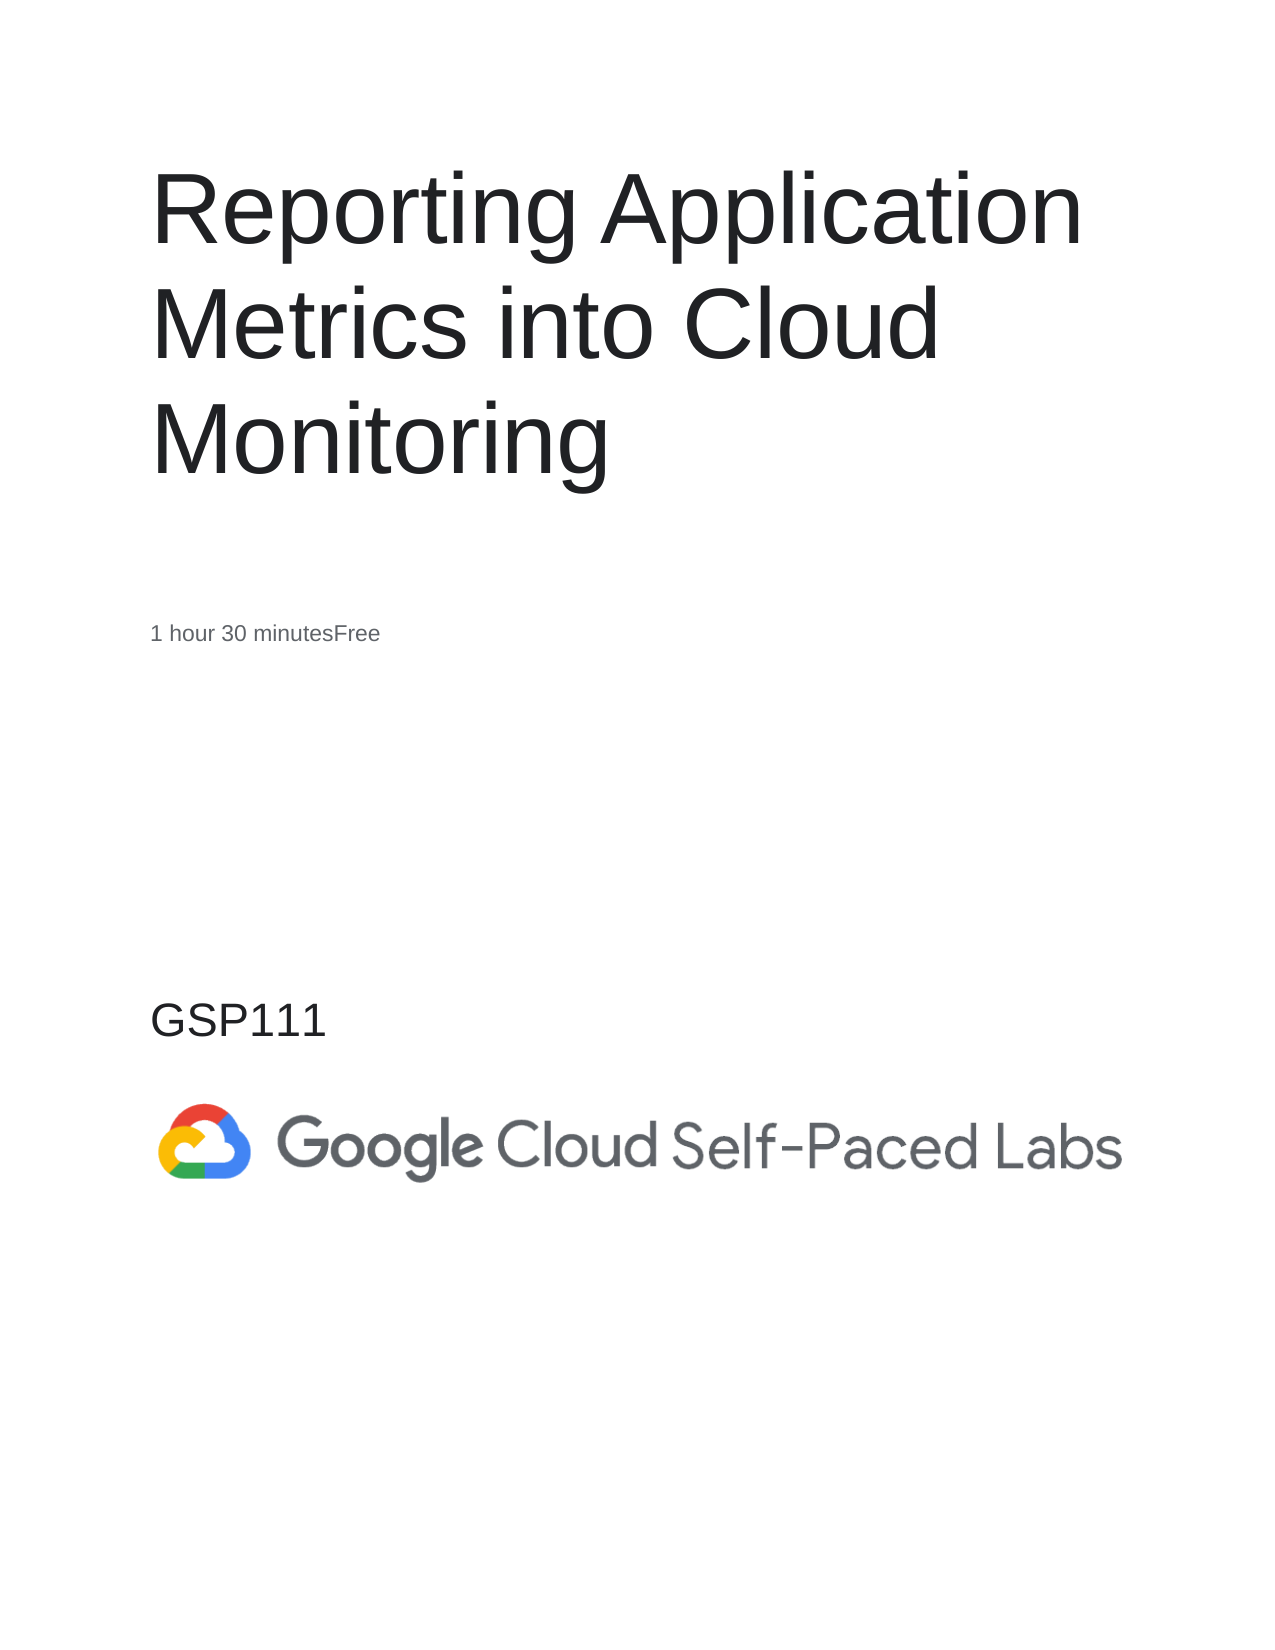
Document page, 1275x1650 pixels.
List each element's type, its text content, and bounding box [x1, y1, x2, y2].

subtitle Reporting Application Metrics into Cloud Monitoring [150, 150, 1125, 495]
text 1 hour 30 minutesFree [150, 620, 1125, 646]
picture [150, 1100, 1125, 1188]
subtitle GSP111 [150, 992, 1125, 1046]
